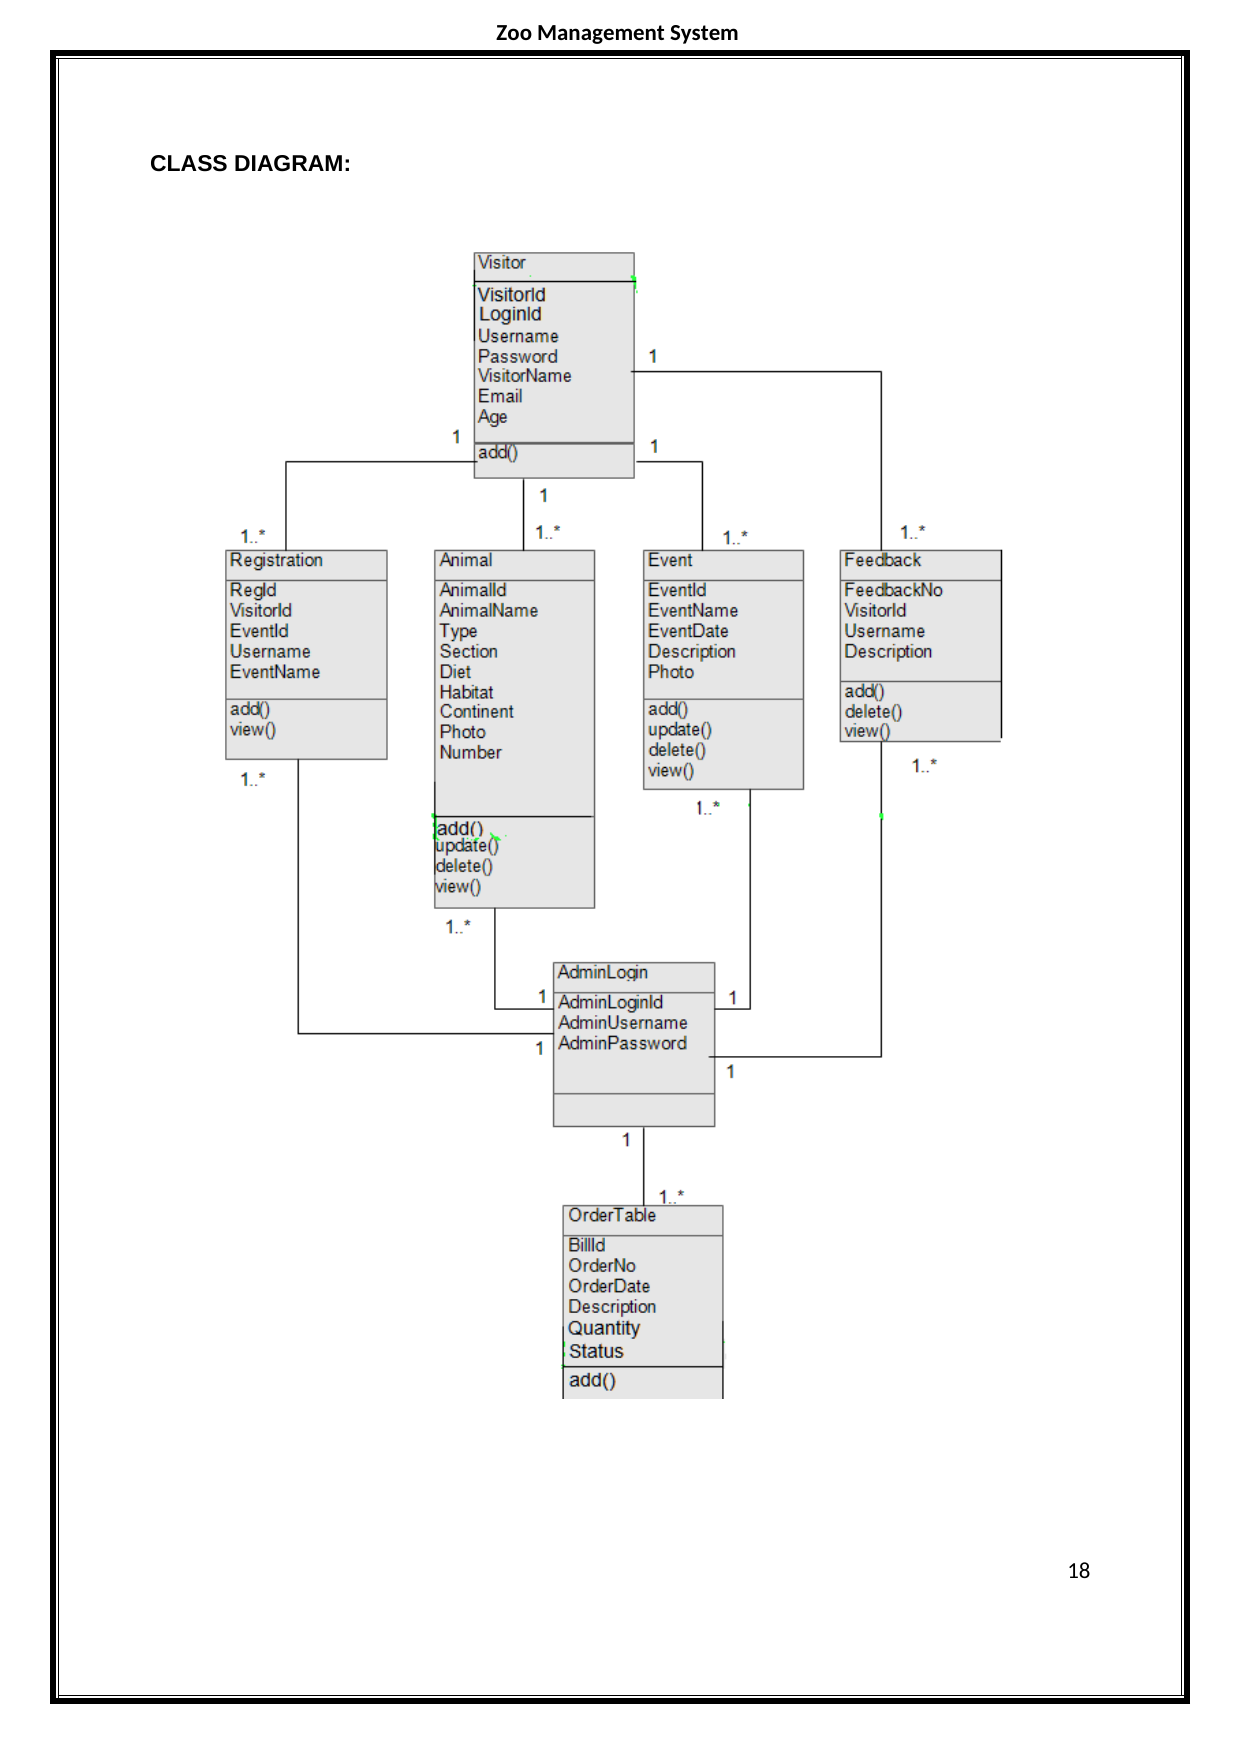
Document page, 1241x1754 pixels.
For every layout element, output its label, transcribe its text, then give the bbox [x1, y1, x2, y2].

picture [224, 252, 1016, 1399]
text CLASS DIAGRAM: [150, 150, 1090, 176]
